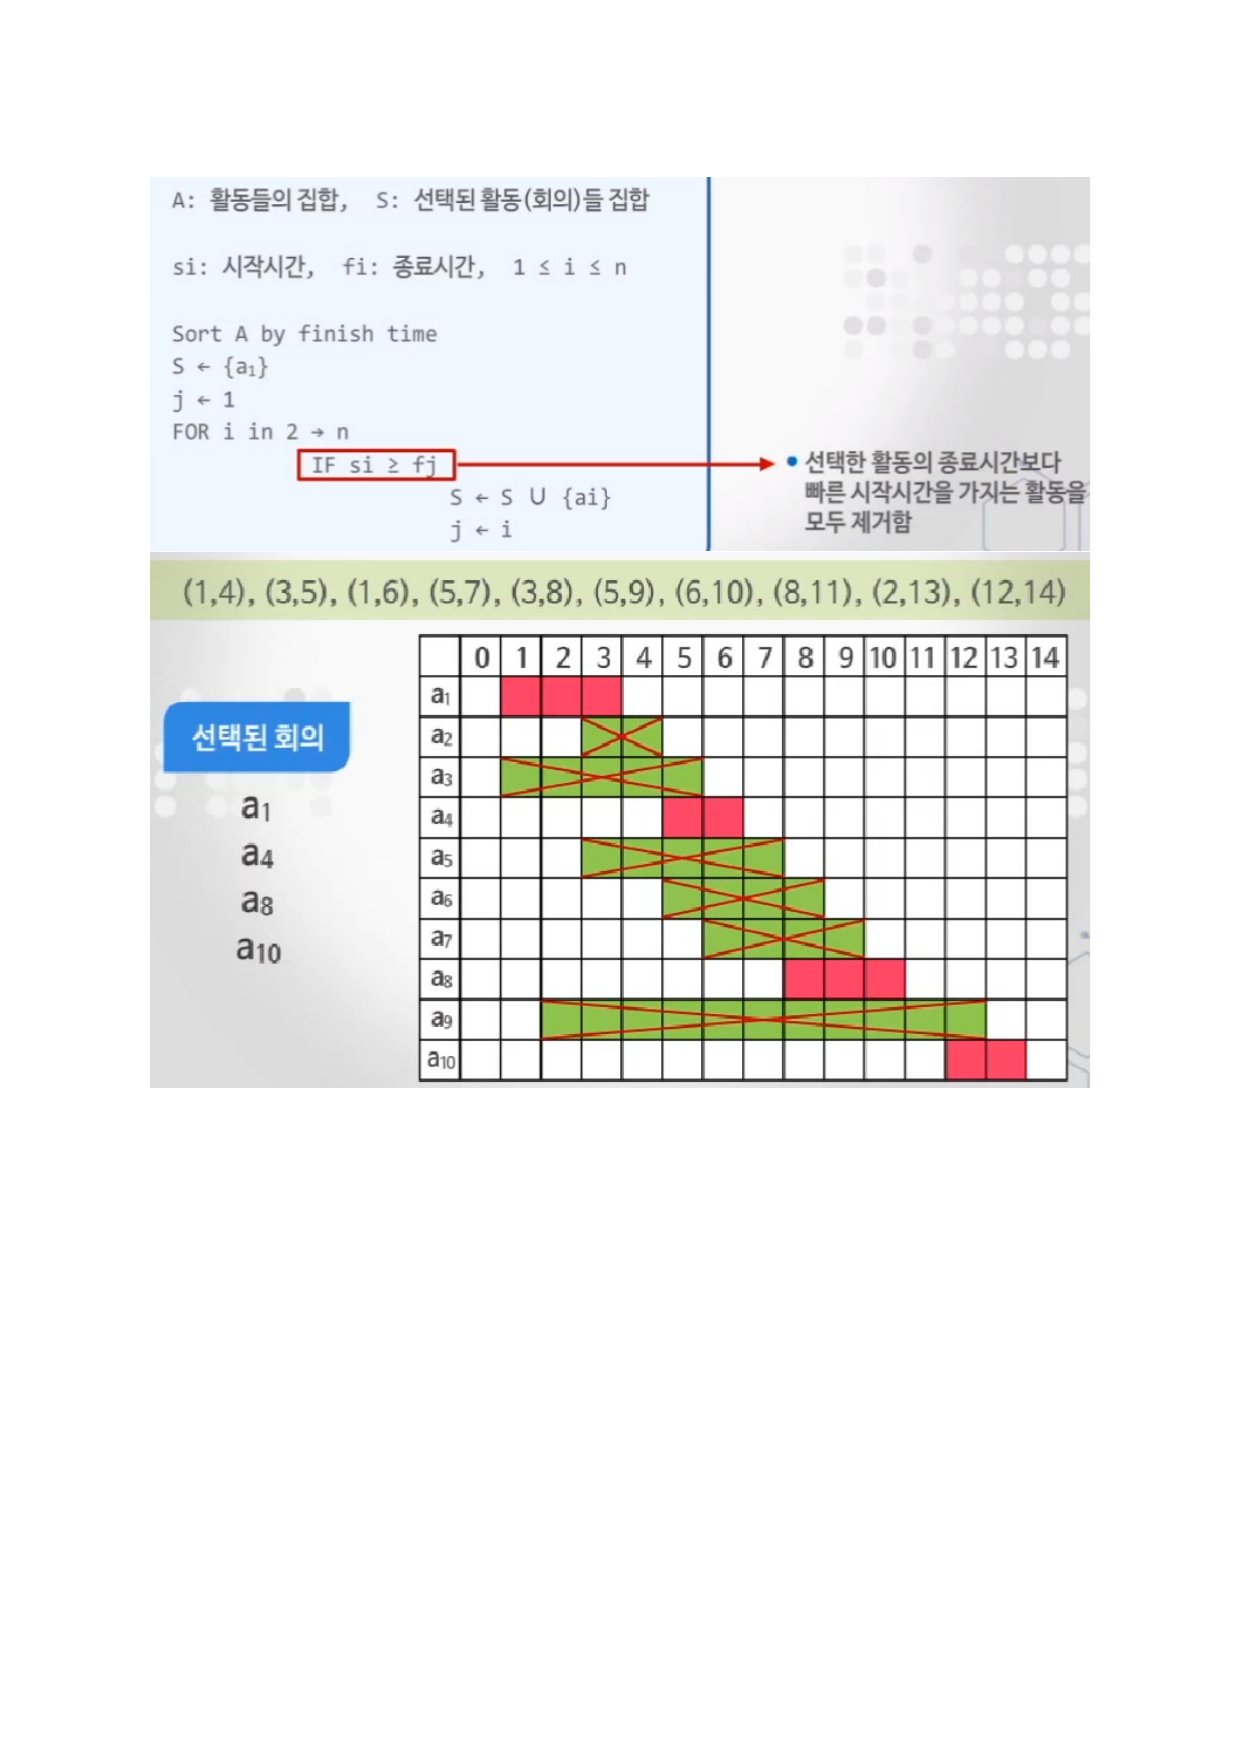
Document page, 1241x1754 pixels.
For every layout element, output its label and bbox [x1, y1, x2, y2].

picture [150, 177, 1091, 551]
picture [150, 552, 1091, 1088]
